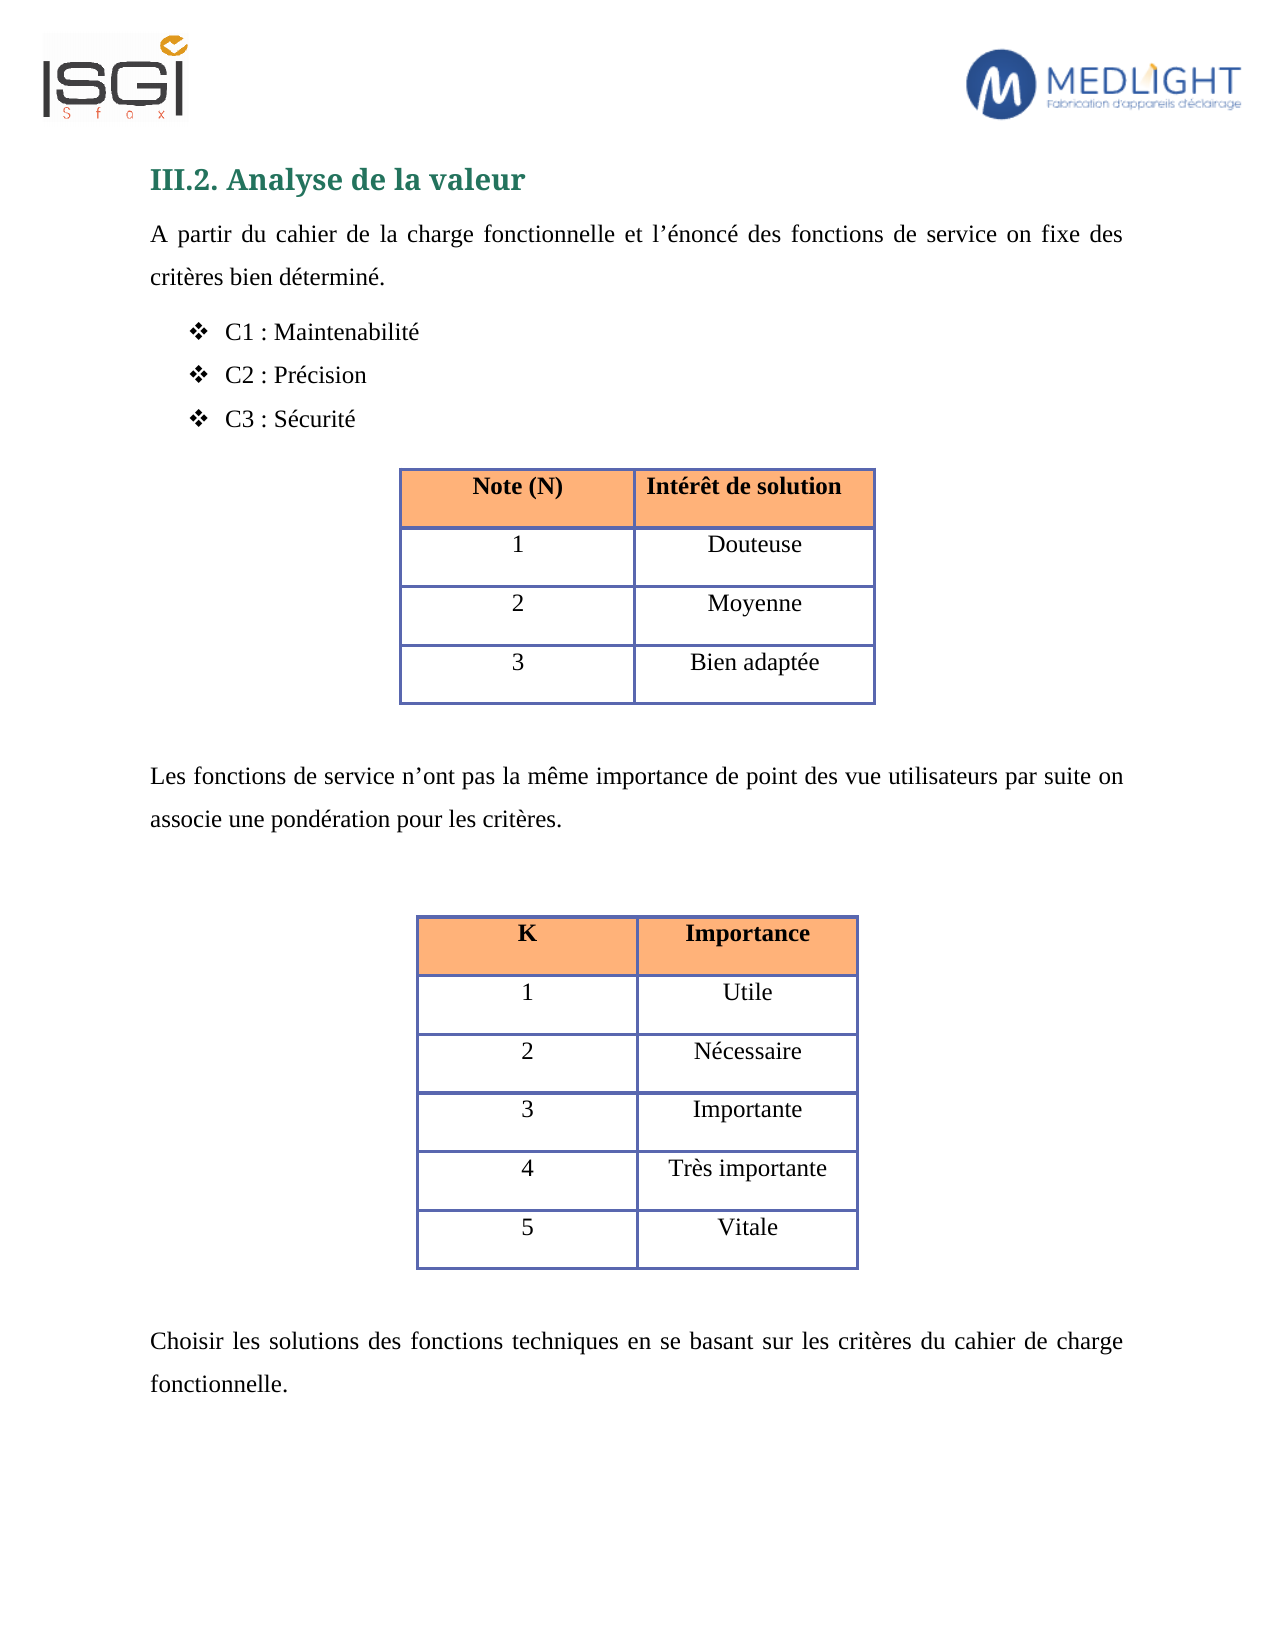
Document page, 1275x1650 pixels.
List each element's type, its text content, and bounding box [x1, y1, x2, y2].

table_cell 4 [419, 1153, 636, 1209]
table_cell 2 [419, 1036, 636, 1091]
table_cell 1 [402, 530, 633, 585]
table_header Importance [639, 919, 856, 974]
table_cell 3 [419, 1095, 636, 1150]
table_cell Nécessaire [639, 1036, 856, 1091]
table_cell Utile [639, 977, 856, 1033]
list C1 : Maintenabilité [187, 317, 1125, 346]
table_cell Très importante [639, 1153, 856, 1209]
table_header Intérêt de solution [636, 471, 873, 526]
table_header Note (N) [402, 471, 633, 526]
table_cell 2 [402, 588, 633, 644]
table_cell Vitale [639, 1212, 856, 1267]
table_cell Douteuse [636, 530, 873, 585]
table_cell Bien adaptée [636, 647, 873, 702]
text Les fonctions de service n’ont pas la même importance de point des vue utilisateurs par suite on associe une pondération pour les critères. [150, 761, 1125, 833]
table_cell Importante [639, 1095, 856, 1150]
subtitle Analyse de la valeur [150, 159, 1125, 199]
table_cell 5 [419, 1212, 636, 1267]
text A partir du cahier de la charge fonctionnelle et l’énoncé des fonctions de service on fixe des critères bien déterminé. [150, 219, 1125, 291]
picture [42, 31, 189, 127]
text Choisir les solutions des fonctions techniques en se basant sur les critères du cahier de charge fonctionnelle. [150, 1326, 1125, 1398]
list C2 : Précision [187, 361, 1125, 389]
table_cell 1 [419, 977, 636, 1033]
table_cell Moyenne [636, 588, 873, 644]
list C3 : Sécurité [187, 404, 1125, 432]
table_cell 3 [402, 647, 633, 702]
picture [959, 31, 1250, 126]
table_header K [419, 919, 636, 974]
